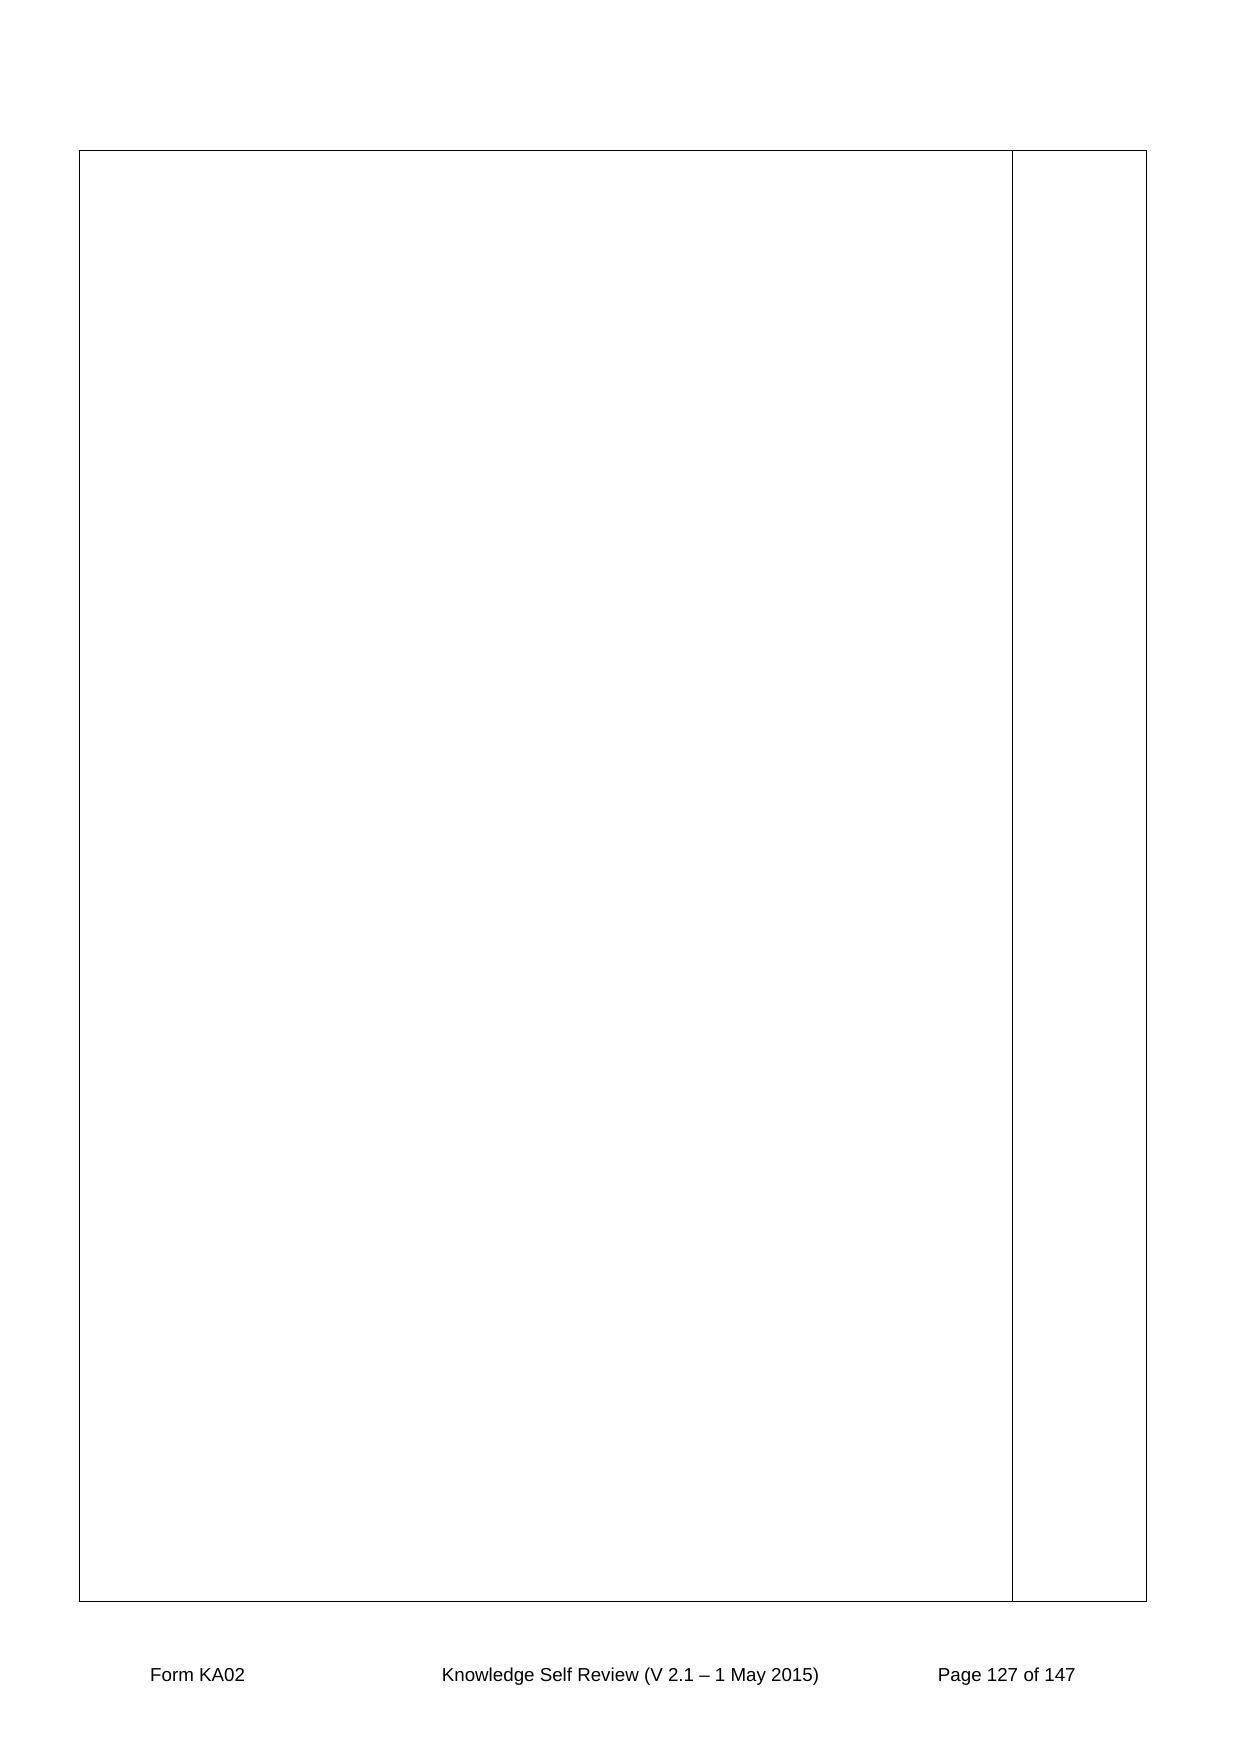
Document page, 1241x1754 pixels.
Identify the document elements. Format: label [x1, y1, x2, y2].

table_cell [80, 151, 1012, 1601]
table_cell [1013, 151, 1146, 1601]
